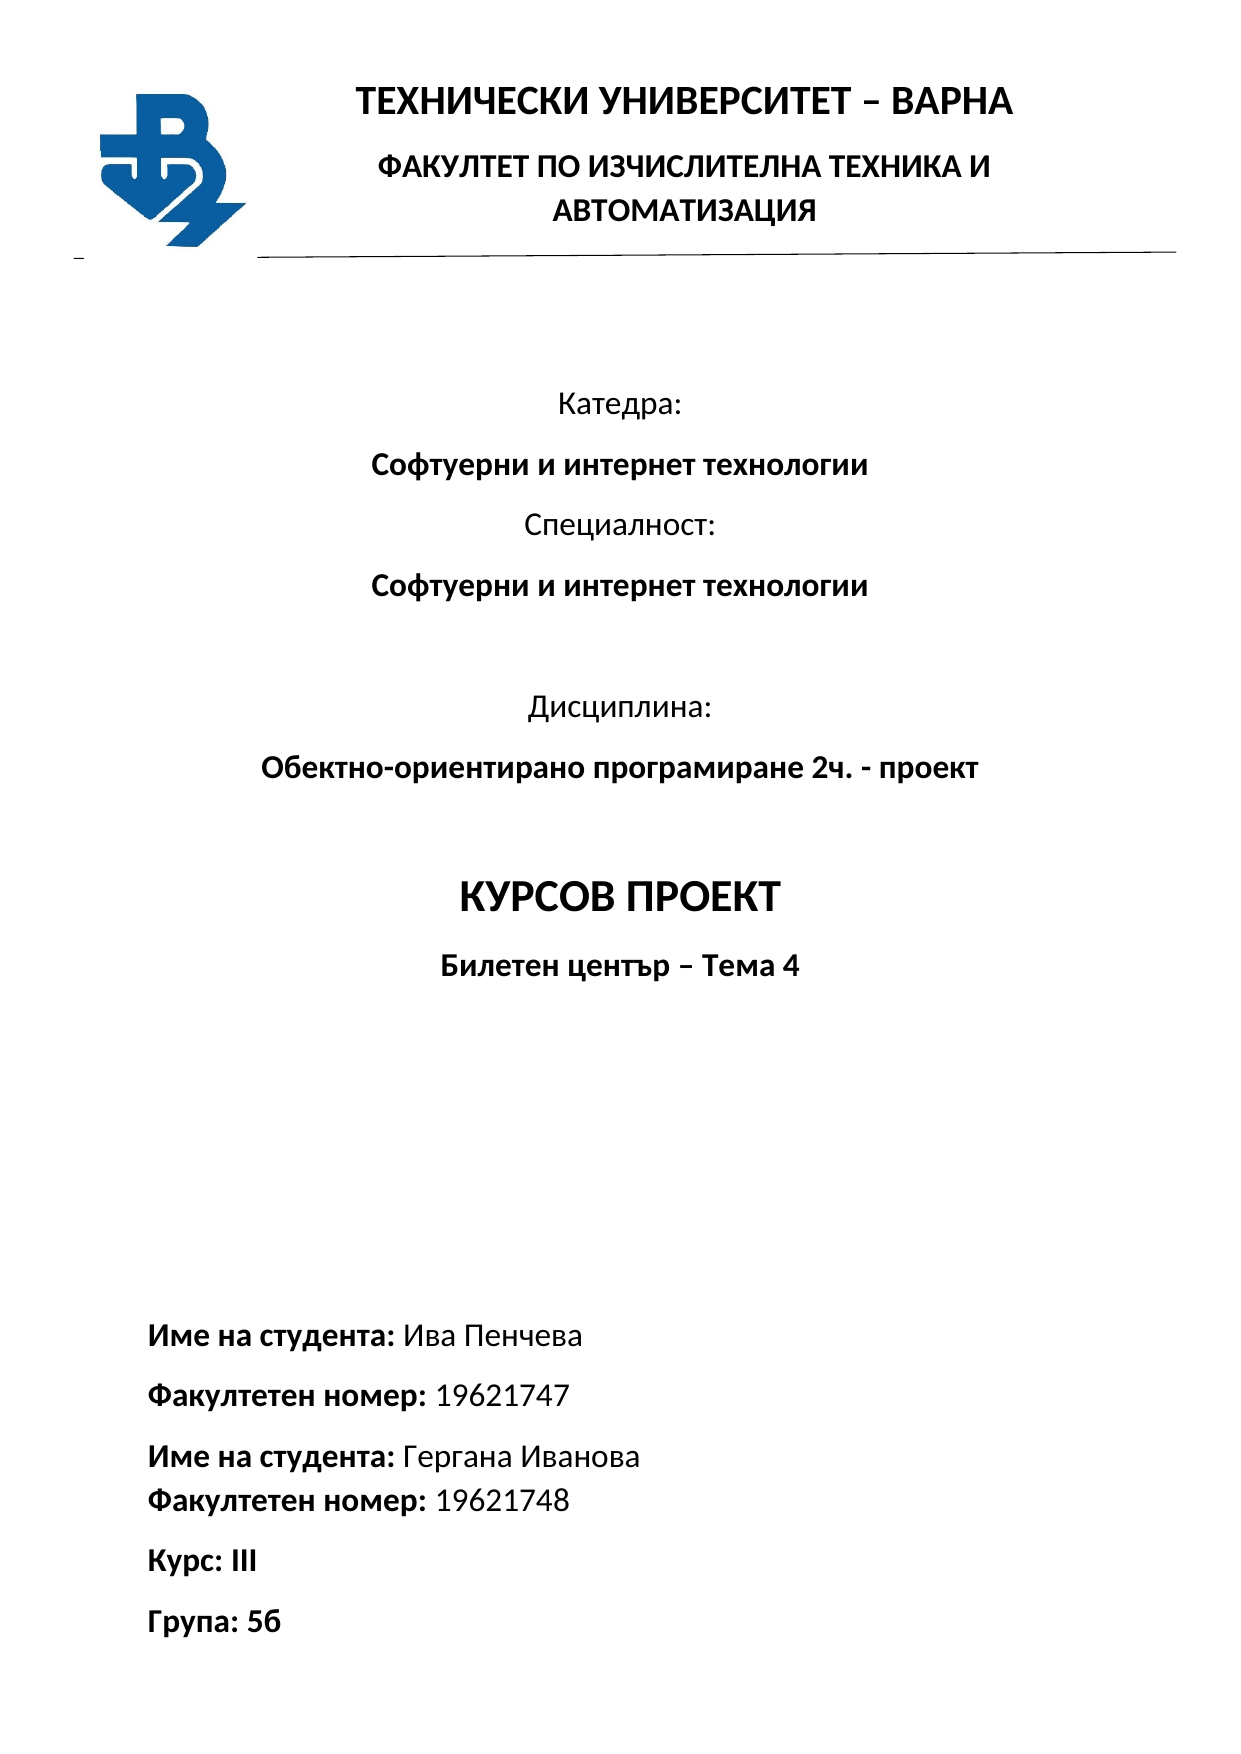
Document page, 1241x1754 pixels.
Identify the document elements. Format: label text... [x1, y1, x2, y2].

text Име на студента: Гергана Иванова Факултетен номер: 19621748 [148, 1435, 1093, 1519]
text Факултетен номер: 19621747 [148, 1374, 1093, 1415]
text Специалност: [148, 503, 1093, 544]
text Курс: III [148, 1539, 1093, 1580]
text ТЕХНИЧЕСКИ УНИВЕРСИТЕТ – ВАРНА [258, 74, 1093, 125]
text Софтуерни и интернет технологии [148, 443, 1093, 483]
text Билетен център – Тема 4 [148, 944, 1093, 985]
text Име на студента: Ива Пенчева [148, 1313, 1093, 1354]
picture [82, 73, 258, 258]
text Група: 5б [148, 1600, 1093, 1641]
text ФАКУЛТЕТ ПО ИЗЧИСЛИТЕЛНА ТЕХНИКА И АВТОМАТИЗАЦИЯ [258, 145, 1093, 230]
text КУРСОВ ПРОЕКТ [148, 867, 1093, 923]
text Софтуерни и интернет технологии [148, 564, 1093, 605]
text Катедра: [148, 382, 1093, 423]
text Обектно-ориентирано програмиране 2ч. - проект [148, 746, 1093, 787]
text Дисциплина: [148, 685, 1093, 726]
